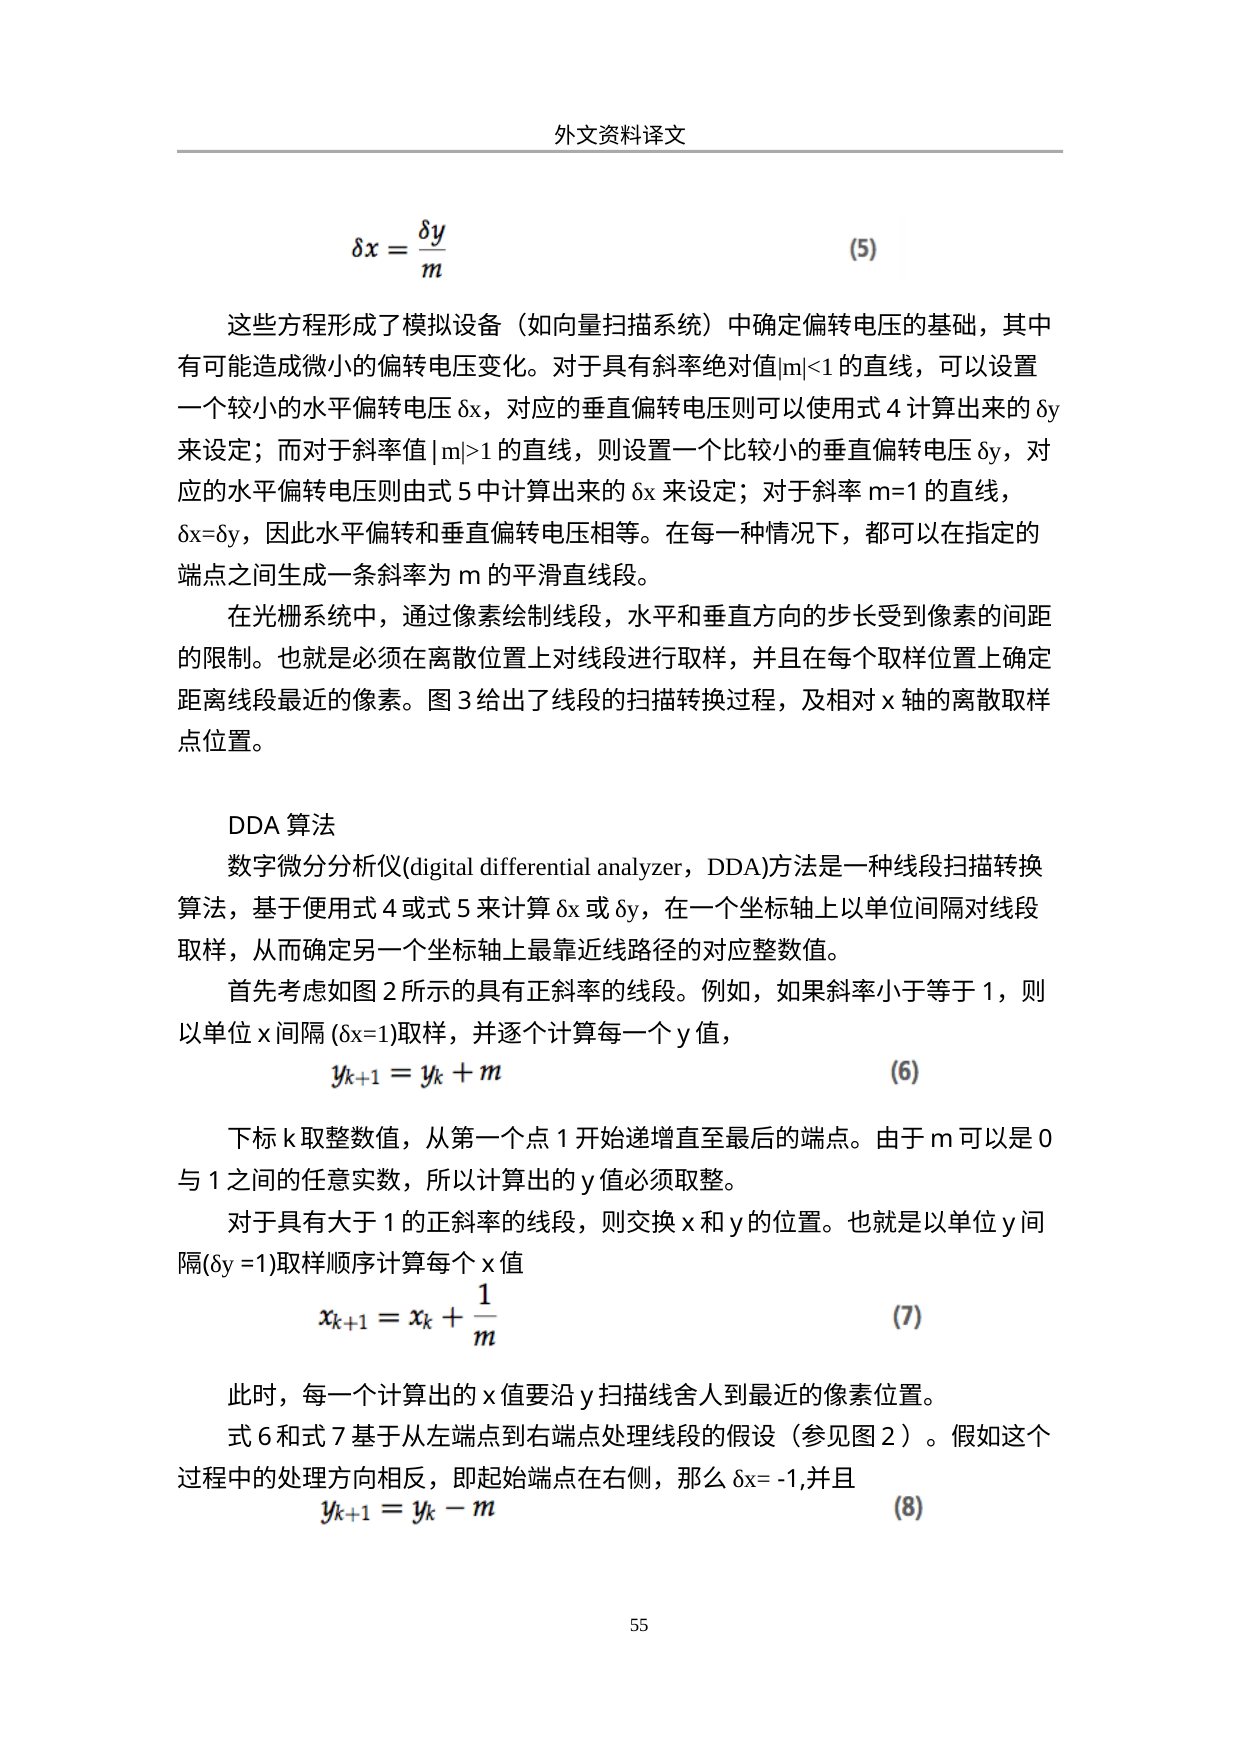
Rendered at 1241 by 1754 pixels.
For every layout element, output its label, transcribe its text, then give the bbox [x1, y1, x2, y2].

text 此时，每一个计算出的x值要沿y扫描线舍人到最近的像素位置。 [177, 1371, 1063, 1412]
picture [334, 217, 906, 284]
text 数字微分分析仪(digital differential analyzer，DDA)方法是一种线段扫描转换算法，基于便用式4或式5来计算δx或δy，在一个坐标轴上以单位间隔对线段取样，从而确定另一个坐标轴上最靠近线路径的对应整数值。 [177, 842, 1063, 967]
text 在光栅系统中，通过像素绘制线段，水平和垂直方向的步长受到像素的间距的限制。也就是必须在离散位置上对线段进行取样，并且在每个取样位置上确定距离线段最近的像素。图3给出了线段的扫描转换过程，及相对x 轴的离散取样点位置。 [177, 592, 1063, 759]
text 下标k取整数值，从第一个点1开始递增直至最后的端点。由于m可以是0与1之间的任意实数，所以计算出的y值必须取整。 [177, 1114, 1063, 1198]
picture [313, 1050, 927, 1098]
text 对于具有大于1的正斜率的线段，则交换x和y的位置。也就是以单位y间隔(δy =1)取样顺序计算每个x值 [177, 1198, 1063, 1281]
picture [306, 1281, 934, 1354]
text 这些方程形成了模拟设备（如向量扫描系统）中确定偏转电压的基础，其中有可能造成微小的偏转电压变化。对于具有斜率绝对值|m|<1的直线，可以设置一个较小的水平偏转电压δx，对应的垂直偏转电压则可以使用式4计算出来的δy来设定；而对于斜率值|m|>1的直线，则设置一个比较小的垂直偏转电压δy，对应的水平偏转电压则由式5中计算出来的δx 来设定；对于斜率 m=1的直线，δx=δy，因此水平偏转和垂直偏转电压相等。在每一种情况下，都可以在指定的端点之间生成一条斜率为 m 的平滑直线段。 [177, 301, 1063, 592]
picture [306, 1495, 934, 1533]
text DDA 算法 [177, 801, 1063, 842]
text 式6和式7基于从左端点到右端点处理线段的假设（参见图2 ）。假如这个过程中的处理方向相反，即起始端点在右侧，那么δx= -1,并且 [177, 1412, 1063, 1496]
text 首先考虑如图2所示的具有正斜率的线段。例如，如果斜率小于等于1，则以单位x间隔 (δx=1)取样，并逐个计算每一个y值， [177, 967, 1063, 1051]
